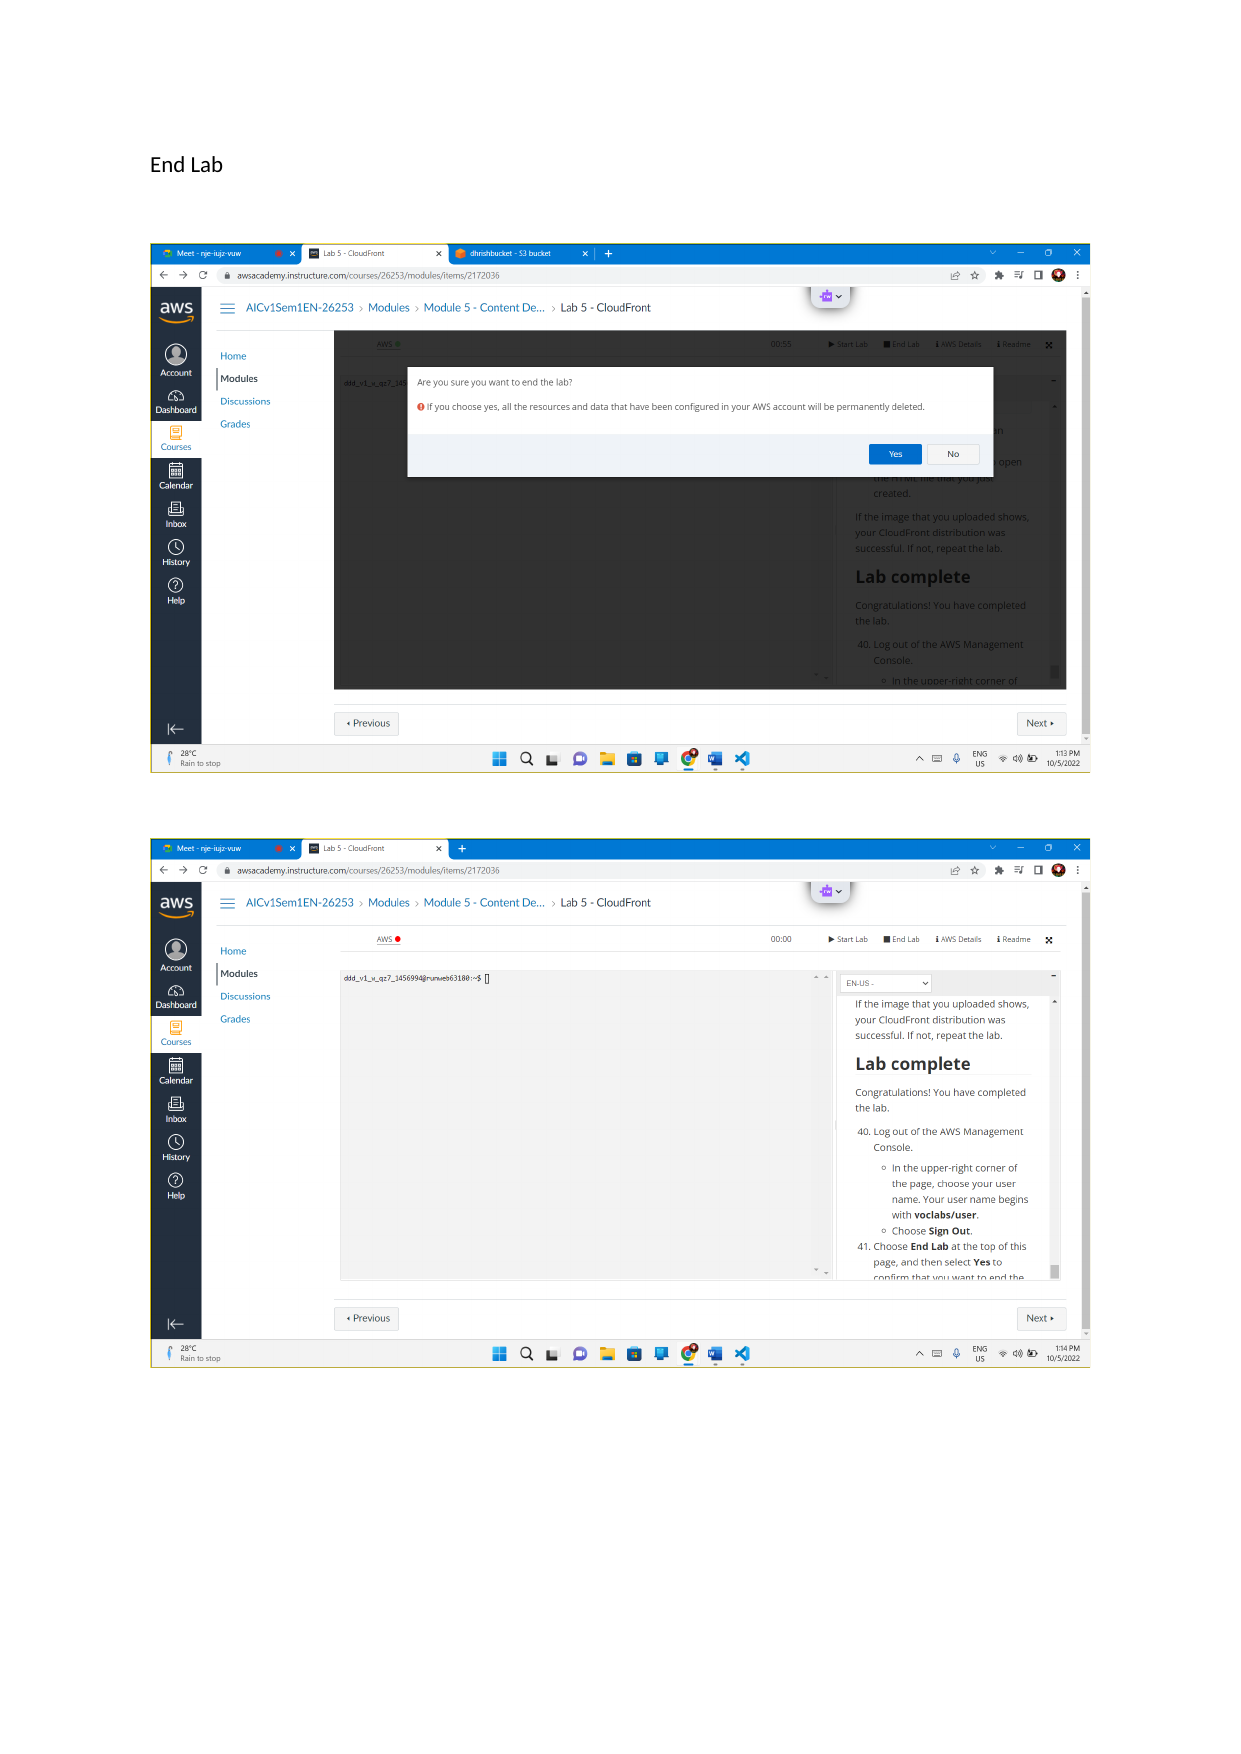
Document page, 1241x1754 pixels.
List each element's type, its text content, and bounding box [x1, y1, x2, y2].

picture [150, 243, 1091, 773]
picture [150, 838, 1091, 1368]
text End Lab [150, 150, 1090, 178]
